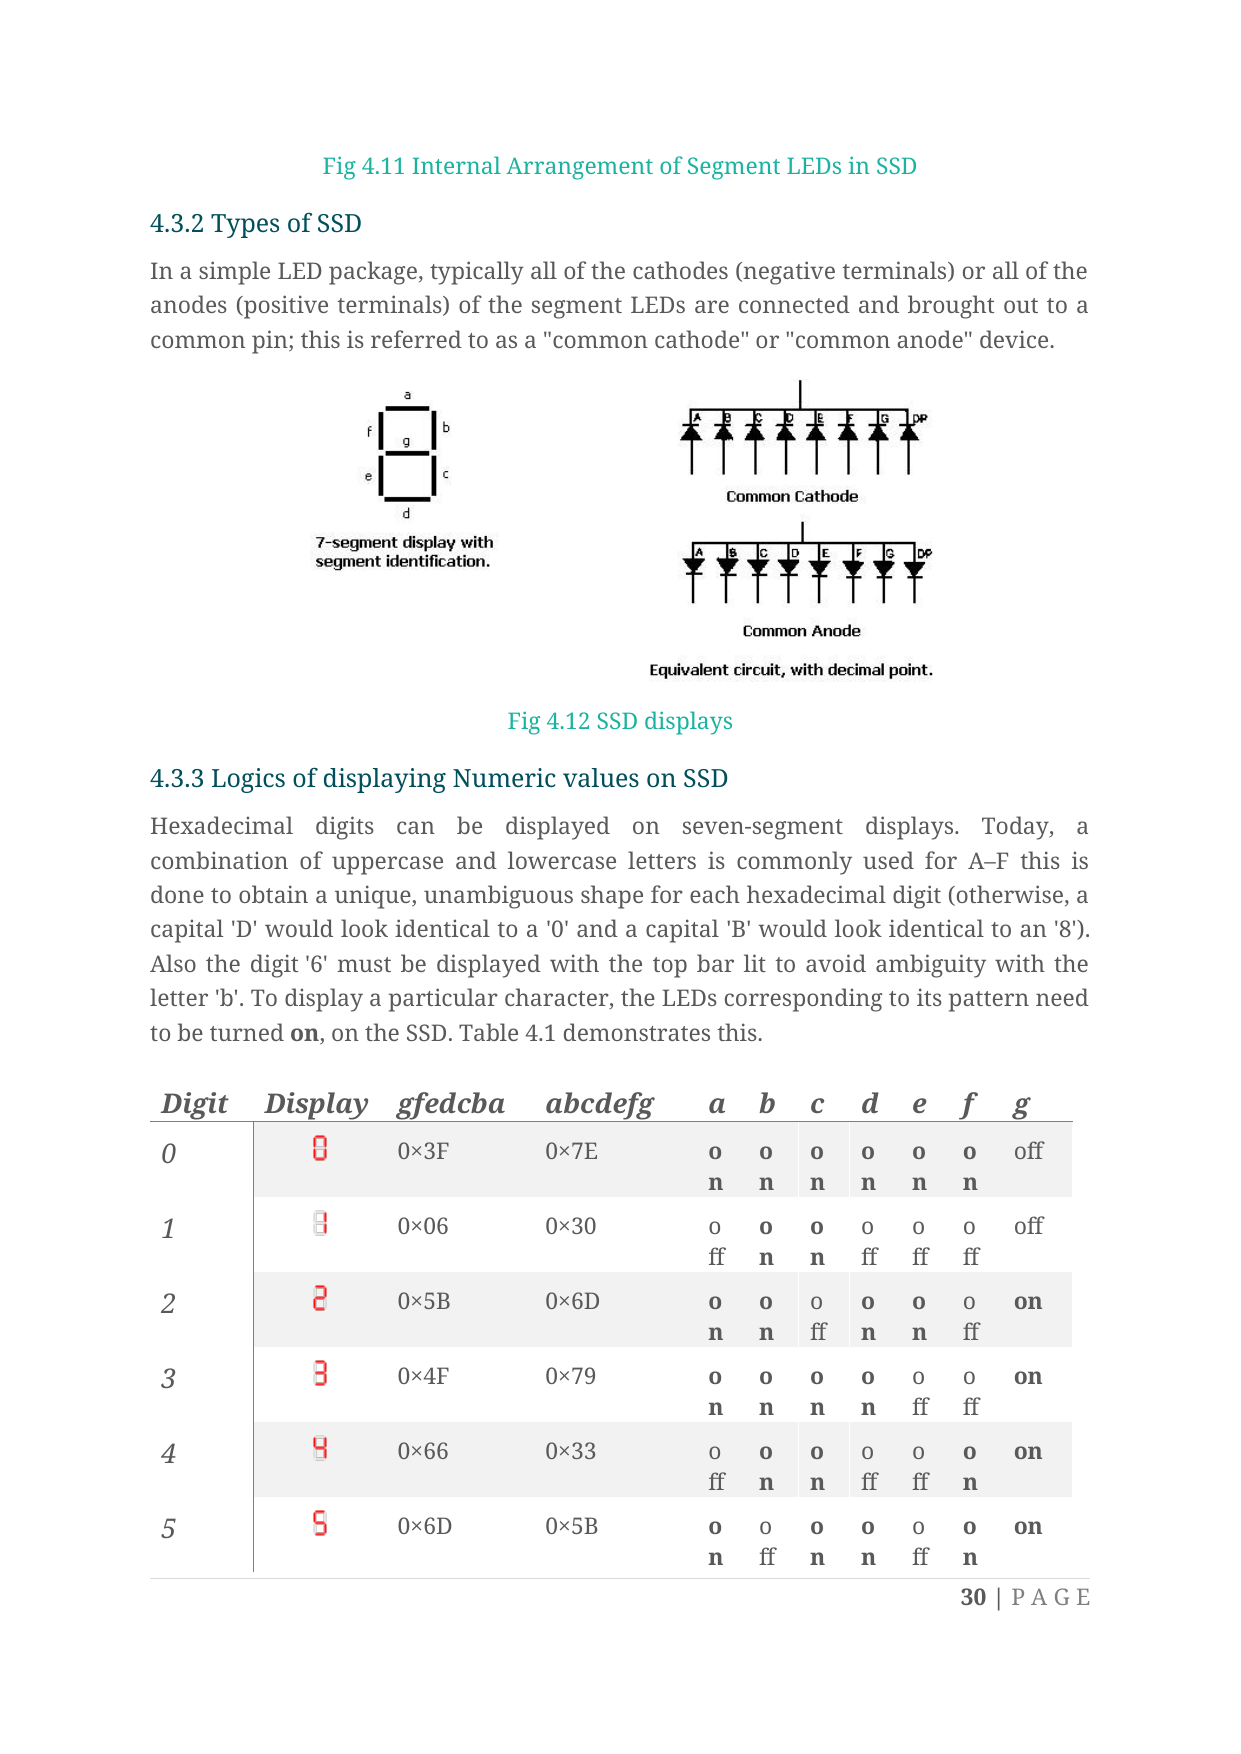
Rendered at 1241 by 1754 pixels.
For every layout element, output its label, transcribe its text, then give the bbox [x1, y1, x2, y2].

table_cell on [697, 1122, 748, 1197]
picture [307, 379, 934, 682]
table_cell off [901, 1347, 951, 1422]
table_cell on [901, 1122, 951, 1197]
table_header e [901, 1072, 951, 1121]
table_cell 0×79 [534, 1347, 697, 1422]
picture [312, 1434, 328, 1462]
table_cell [254, 1497, 386, 1572]
table_header g [1002, 1072, 1072, 1121]
table_cell off [850, 1422, 901, 1497]
table_cell off [951, 1347, 1002, 1422]
table_cell on [697, 1347, 748, 1422]
table_cell on [850, 1497, 901, 1572]
table_cell on [951, 1497, 1002, 1572]
table_cell 5 [150, 1497, 253, 1572]
table_cell [254, 1122, 386, 1197]
table_cell 0×6D [534, 1272, 697, 1347]
table_cell off [901, 1422, 951, 1497]
picture [312, 1134, 328, 1162]
table_header gfedcba [386, 1072, 534, 1121]
table_cell [254, 1272, 386, 1347]
table_cell on [1002, 1497, 1072, 1572]
table_cell off [1002, 1122, 1072, 1197]
table_cell 0×7E [534, 1122, 697, 1197]
picture [312, 1209, 328, 1237]
table_cell 0×66 [386, 1422, 534, 1497]
table_header Digit [150, 1072, 253, 1121]
table_cell [254, 1422, 386, 1497]
table_cell on [799, 1197, 849, 1272]
table_cell 0×5B [534, 1497, 697, 1572]
table_header b [748, 1072, 798, 1121]
table_cell off [748, 1497, 798, 1572]
table_cell 0×5B [386, 1272, 534, 1347]
table_header f [951, 1072, 1002, 1121]
table_cell on [799, 1422, 849, 1497]
table_cell off [697, 1197, 748, 1272]
table_cell 0×6D [386, 1497, 534, 1572]
table_cell 0×06 [386, 1197, 534, 1272]
table_cell on [697, 1272, 748, 1347]
table_cell on [748, 1422, 798, 1497]
text Fig 4.11 Internal Arrangement of Segment LEDs in SSD [150, 150, 1090, 181]
table_cell on [748, 1347, 798, 1422]
subtitle 4.3.3 Logics of displaying Numeric values on SSD [150, 760, 1090, 794]
picture [312, 1509, 328, 1537]
table_header a [697, 1072, 748, 1121]
table_cell off [951, 1197, 1002, 1272]
table_cell 0×33 [534, 1422, 697, 1497]
table_cell 0×4F [386, 1347, 534, 1422]
table_cell on [850, 1122, 901, 1197]
table_cell off [850, 1197, 901, 1272]
table_cell [254, 1347, 386, 1422]
table_cell off [901, 1197, 951, 1272]
table_cell 2 [150, 1272, 253, 1347]
table_header abcdefg [534, 1072, 697, 1121]
table_cell off [799, 1272, 849, 1347]
table_cell off [951, 1272, 1002, 1347]
table_header d [850, 1072, 901, 1121]
table_cell on [850, 1347, 901, 1422]
table_cell on [951, 1122, 1002, 1197]
table_cell on [748, 1197, 798, 1272]
table_cell 1 [150, 1197, 253, 1272]
table_cell off [697, 1422, 748, 1497]
table_cell off [901, 1497, 951, 1572]
picture [312, 1359, 328, 1387]
table_cell on [901, 1272, 951, 1347]
table_cell on [799, 1497, 849, 1572]
table_cell on [1002, 1422, 1072, 1497]
table_header Display [253, 1072, 386, 1121]
table_cell 0 [150, 1122, 253, 1197]
table_cell [254, 1197, 386, 1272]
table_header c [799, 1072, 849, 1121]
table_cell on [748, 1272, 798, 1347]
table_cell on [697, 1497, 748, 1572]
table_cell on [748, 1122, 798, 1197]
table_cell on [799, 1122, 849, 1197]
table_cell off [1002, 1197, 1072, 1272]
table_cell 0×30 [534, 1197, 697, 1272]
table_cell on [799, 1347, 849, 1422]
table_cell 0×3F [386, 1122, 534, 1197]
table_cell on [1002, 1272, 1072, 1347]
subtitle 4.3.2 Types of SSD [150, 205, 1090, 239]
table_cell 3 [150, 1347, 253, 1422]
picture [312, 1284, 328, 1312]
text Fig 4.12 SSD displays [150, 705, 1090, 736]
text In a simple LED package, typically all of the cathodes (negative terminals) or all of the anodes (positive terminals) of the segment LEDs are connected and brought out to a common pin; this is referred to as a "common cathode" or "common anode" device. [150, 255, 1090, 355]
text Hexadecimal digits can be displayed on seven-segment displays. Today, a combination of uppercase and lowercase letters is commonly used for A–F this is done to obtain a unique, unambiguous shape for each hexadecimal digit (otherwise, a capital 'D' would look identical to a '0' and a capital 'B' would look identical to an '8'). Also the digit '6' must be displayed with the top bar lit to avoid ambiguity with the letter 'b'. To display a particular character, the LEDs corresponding to its pattern need to be turned on, on the SSD. Table 4.1 demonstrates this. [150, 810, 1090, 1048]
table_cell 4 [150, 1422, 253, 1497]
table_cell on [951, 1422, 1002, 1497]
table_cell on [1002, 1347, 1072, 1422]
table_cell on [850, 1272, 901, 1347]
